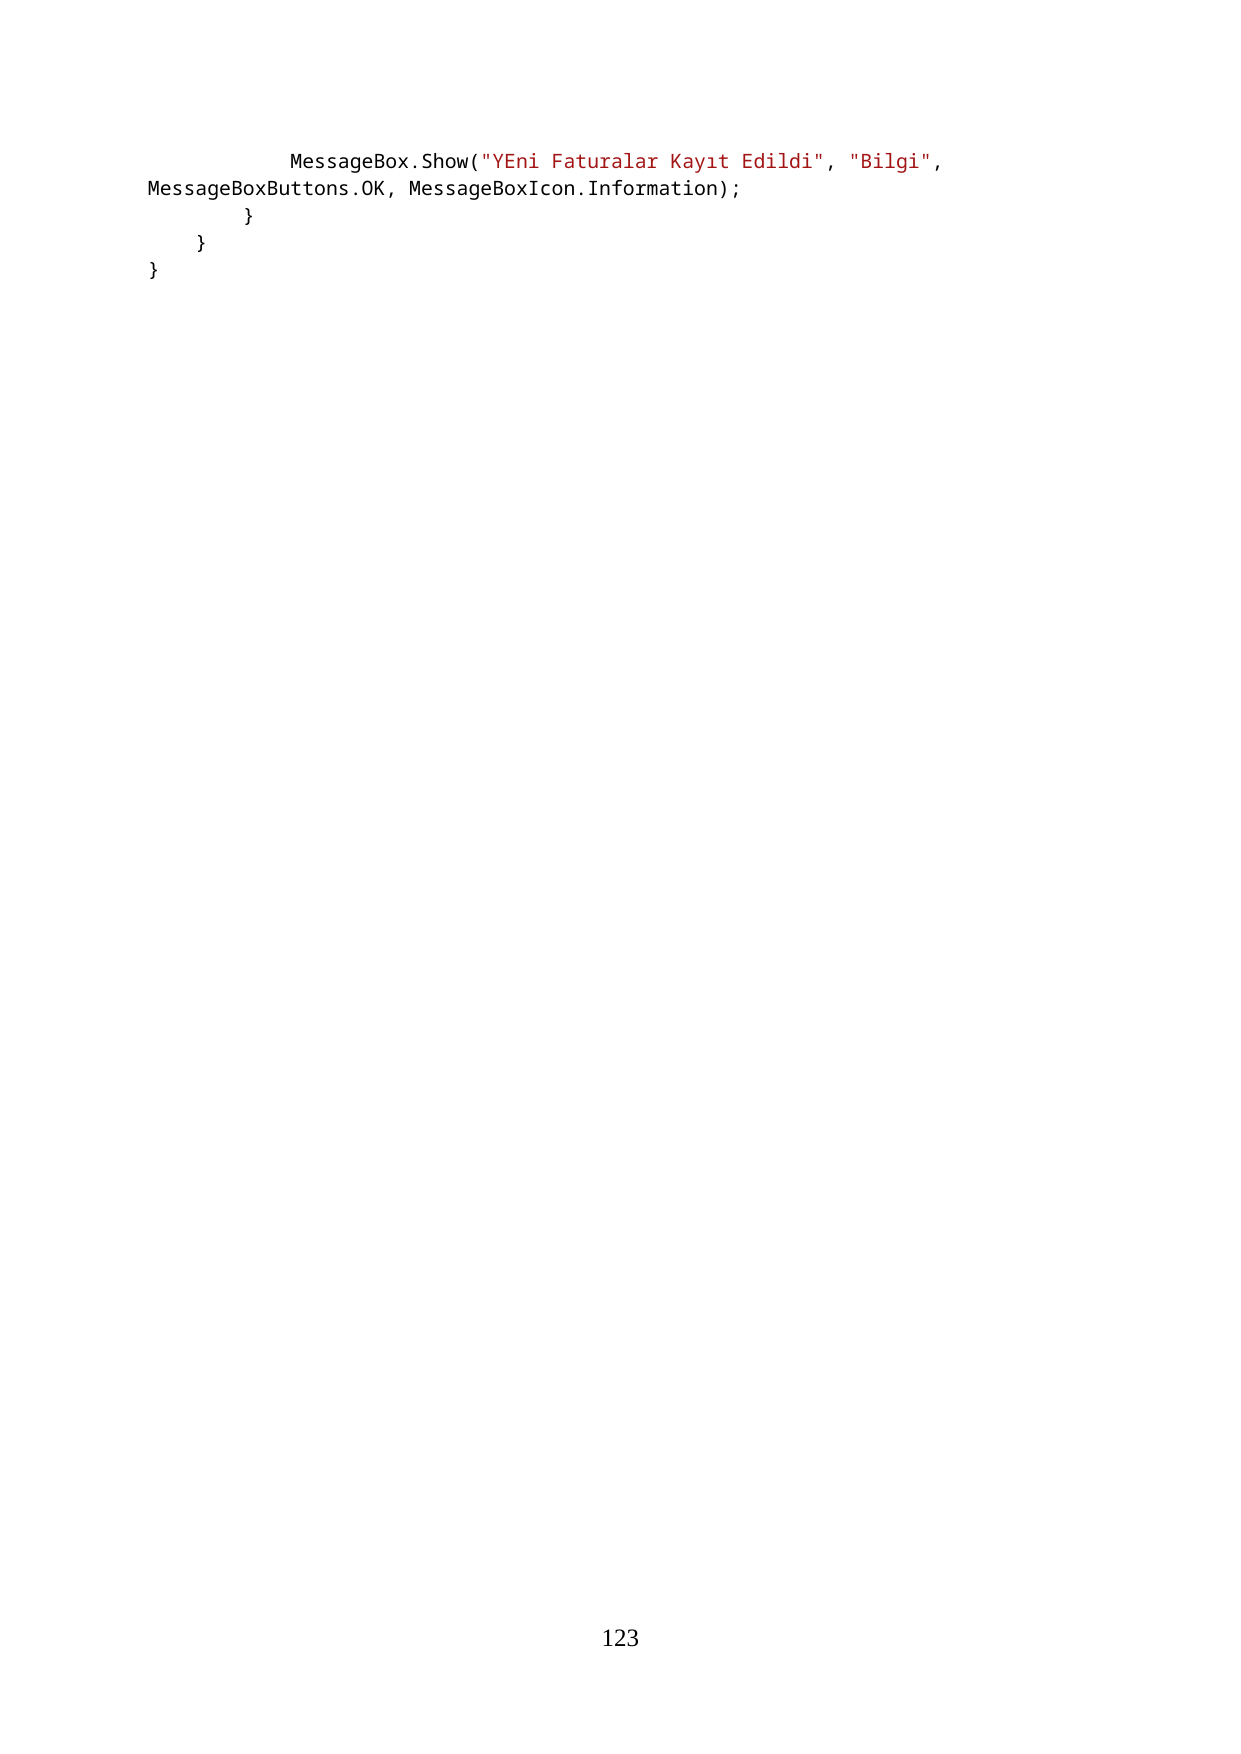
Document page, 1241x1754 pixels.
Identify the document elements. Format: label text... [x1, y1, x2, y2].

text } [148, 256, 1092, 283]
text } [148, 229, 1092, 256]
text } [148, 202, 1092, 229]
text MessageBox.Show("YEni Faturalar Kayıt Edildi", "Bilgi", MessageBoxButtons.OK, MessageBoxIcon.Information); [148, 148, 1092, 202]
